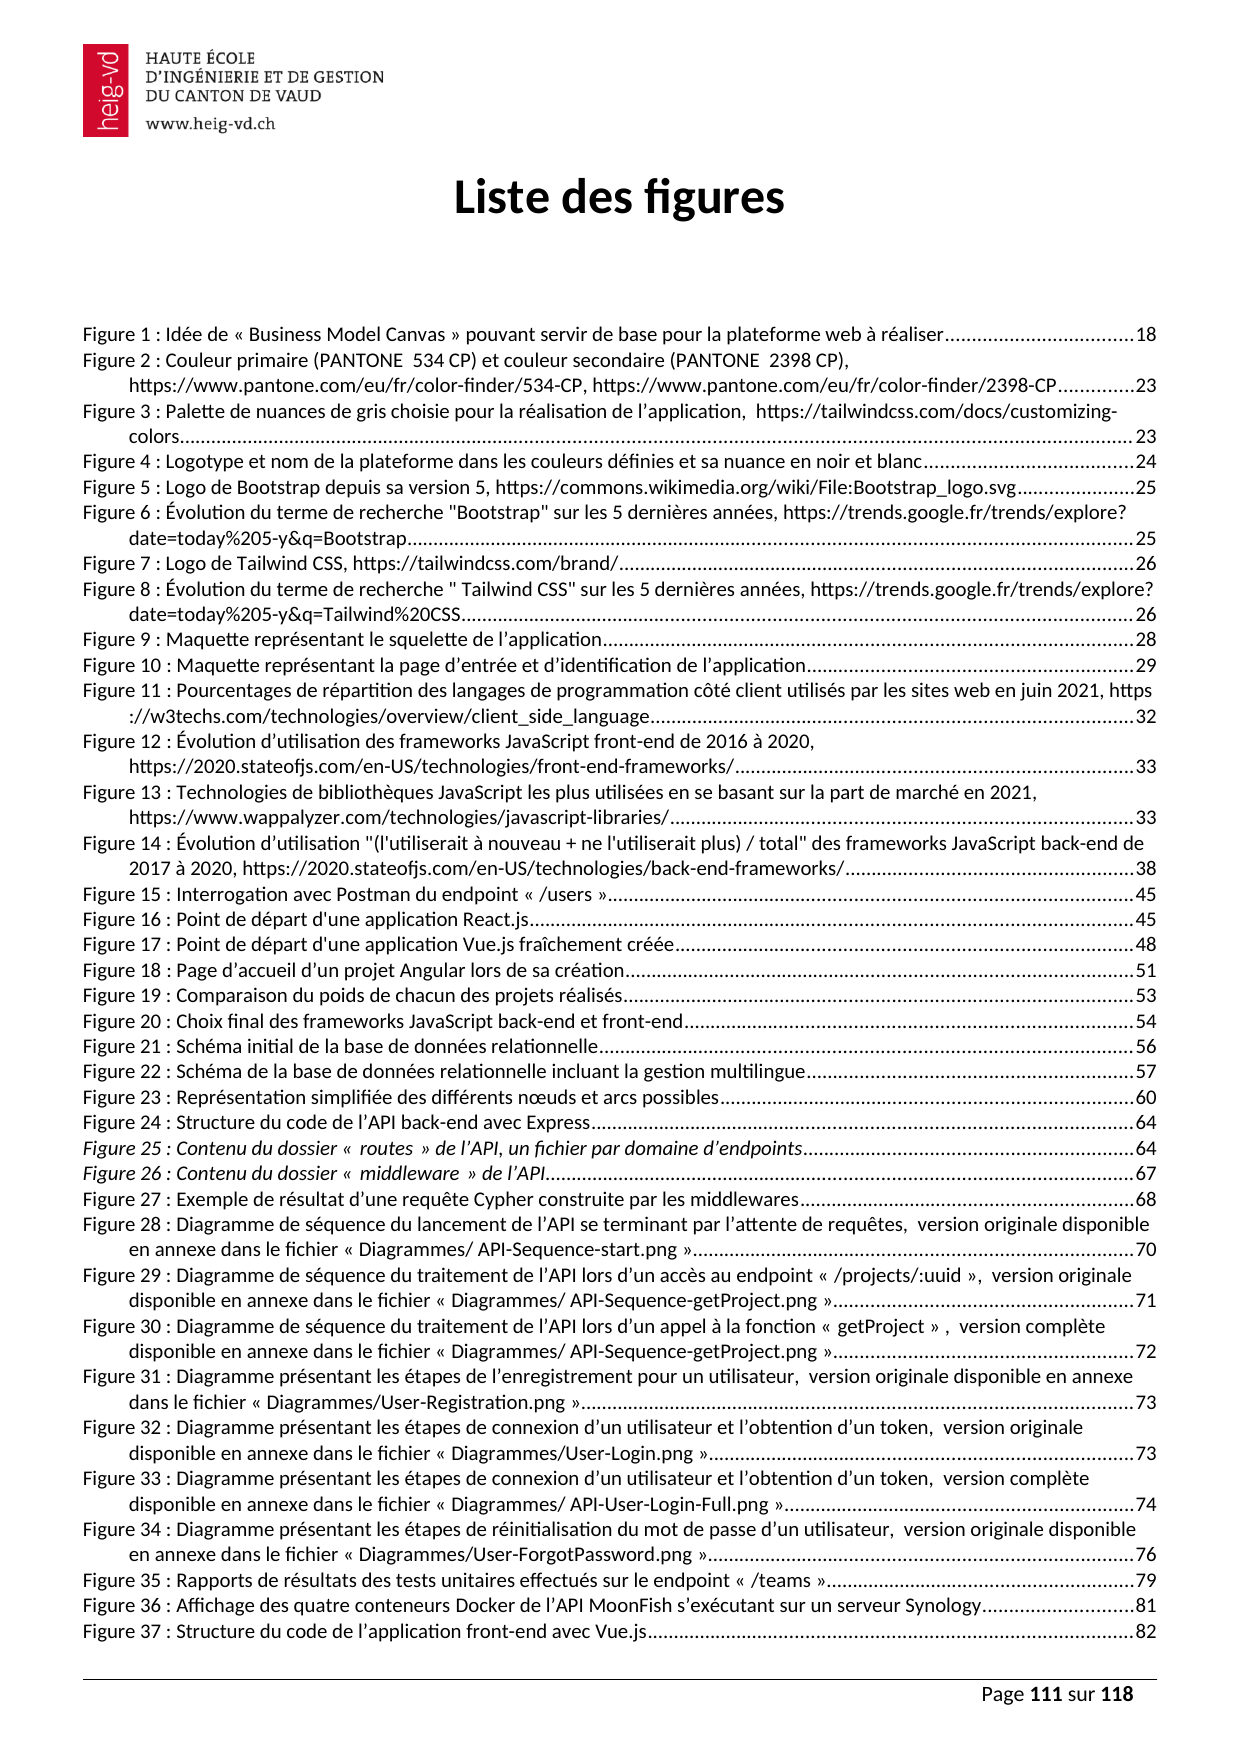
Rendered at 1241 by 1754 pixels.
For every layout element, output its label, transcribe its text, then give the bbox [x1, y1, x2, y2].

text Figure 14 : Évolution d’utilisation "(l'utiliserait à nouveau + ne l'utiliserait plus) / total" des frameworks JavaScript back-end de 2017 à 2020, https://2020.stateofjs.com/en-US/technologies/back-end-frameworks/ 38 [83, 830, 1157, 881]
text Figure 5 : Logo de Bootstrap depuis sa version 5, https://commons.wikimedia.org/wiki/File:Bootstrap_logo.svg 25 [83, 474, 1157, 499]
text Figure 23 : Représentation simplifiée des différents nœuds et arcs possibles 60 [83, 1084, 1157, 1109]
text Figure 36 : Affichage des quatre conteneurs Docker de l’API MoonFish s’exécutant sur un serveur Synology 81 [83, 1592, 1157, 1618]
text Figure 3 : Palette de nuances de gris choisie pour la réalisation de l’application, https://tailwindcss.com/docs/customizing-colors 23 [83, 398, 1157, 449]
text Figure 17 : Point de départ d'une application Vue.js fraîchement créée 48 [83, 932, 1157, 957]
text Figure 37 : Structure du code de l’application front-end avec Vue.js 82 [83, 1618, 1157, 1643]
text Figure 16 : Point de départ d'une application React.js 45 [83, 906, 1157, 932]
text Figure 33 : Diagramme présentant les étapes de connexion d’un utilisateur et l’obtention d’un token, version complète disponible en annexe dans le fichier « Diagrammes/ API-User-Login-Full.png » 74 [83, 1465, 1157, 1516]
text Figure 13 : Technologies de bibliothèques JavaScript les plus utilisées en se basant sur la part de marché en 2021, https://www.wappalyzer.com/technologies/javascript-libraries/ 33 [83, 779, 1157, 830]
text Figure 22 : Schéma de la base de données relationnelle incluant la gestion multilingue 57 [83, 1059, 1157, 1084]
text Figure 19 : Comparaison du poids de chacun des projets réalisés 53 [83, 982, 1157, 1008]
text Figure 9 : Maquette représentant le squelette de l’application 28 [83, 627, 1157, 652]
text Figure 18 : Page d’accueil d’un projet Angular lors de sa création 51 [83, 957, 1157, 982]
text Figure 25 : Contenu du dossier « routes » de l’API, un fichier par domaine d’endpoints 64 [83, 1135, 1157, 1160]
text Figure 32 : Diagramme présentant les étapes de connexion d’un utilisateur et l’obtention d’un token, version originale disponible en annexe dans le fichier « Diagrammes/User-Login.png » 73 [83, 1414, 1157, 1465]
text Figure 28 : Diagramme de séquence du lancement de l’API se terminant par l’attente de requêtes, version originale disponible en annexe dans le fichier « Diagrammes/ API-Sequence-start.png » 70 [83, 1211, 1157, 1262]
text Figure 26 : Contenu du dossier « middleware » de l’API 67 [83, 1160, 1157, 1186]
text Figure 6 : Évolution du terme de recherche "Bootstrap" sur les 5 dernières années, https://trends.google.fr/trends/explore?date=today%205-y&q=Bootstrap 25 [83, 499, 1157, 550]
text Figure 12 : Évolution d’utilisation des frameworks JavaScript front-end de 2016 à 2020, https://2020.stateofjs.com/en-US/technologies/front-end-frameworks/ 33 [83, 728, 1157, 779]
text Figure 29 : Diagramme de séquence du traitement de l’API lors d’un accès au endpoint « /projects/:uuid », version originale disponible en annexe dans le fichier « Diagrammes/ API-Sequence-getProject.png » 71 [83, 1262, 1157, 1313]
text Figure 8 : Évolution du terme de recherche " Tailwind CSS" sur les 5 dernières années, https://trends.google.fr/trends/explore?date=today%205-y&q=Tailwind%20CSS 26 [83, 576, 1157, 627]
text Figure 7 : Logo de Tailwind CSS, https://tailwindcss.com/brand/ 26 [83, 550, 1157, 576]
text Figure 27 : Exemple de résultat d’une requête Cypher construite par les middlewares 68 [83, 1186, 1157, 1211]
text Liste des figures [83, 165, 1157, 226]
text Figure 11 : Pourcentages de répartition des langages de programmation côté client utilisés par les sites web en juin 2021, https ://w3techs.com/technologies/overview/client_side_language 32 [83, 677, 1157, 728]
text Figure 1 : Idée de « Business Model Canvas » pouvant servir de base pour la plateforme web à réaliser 18 [83, 322, 1157, 347]
text Figure 24 : Structure du code de l’API back-end avec Express 64 [83, 1109, 1157, 1135]
text Figure 4 : Logotype et nom de la plateforme dans les couleurs définies et sa nuance en noir et blanc 24 [83, 449, 1157, 474]
text Figure 20 : Choix final des frameworks JavaScript back-end et front-end 54 [83, 1008, 1157, 1033]
text Figure 35 : Rapports de résultats des tests unitaires effectués sur le endpoint « /teams » 79 [83, 1567, 1157, 1592]
picture [83, 44, 384, 137]
text Figure 31 : Diagramme présentant les étapes de l’enregistrement pour un utilisateur, version originale disponible en annexe dans le fichier « Diagrammes/User-Registration.png » 73 [83, 1364, 1157, 1414]
text Figure 15 : Interrogation avec Postman du endpoint « /users » 45 [83, 881, 1157, 906]
text Figure 10 : Maquette représentant la page d’entrée et d’identification de l’application 29 [83, 652, 1157, 677]
text Figure 2 : Couleur primaire (PANTONE 534 CP) et couleur secondaire (PANTONE 2398 CP), https://www.pantone.com/eu/fr/color-finder/534-CP, https://www.pantone.com/eu/fr/color-finder/2398-CP 23 [83, 347, 1157, 398]
text Figure 21 : Schéma initial de la base de données relationnelle 56 [83, 1033, 1157, 1059]
text Figure 34 : Diagramme présentant les étapes de réinitialisation du mot de passe d’un utilisateur, version originale disponible en annexe dans le fichier « Diagrammes/User-ForgotPassword.png » 76 [83, 1516, 1157, 1567]
text Figure 30 : Diagramme de séquence du traitement de l’API lors d’un appel à la fonction « getProject » , version complète disponible en annexe dans le fichier « Diagrammes/ API-Sequence-getProject.png » 72 [83, 1313, 1157, 1364]
